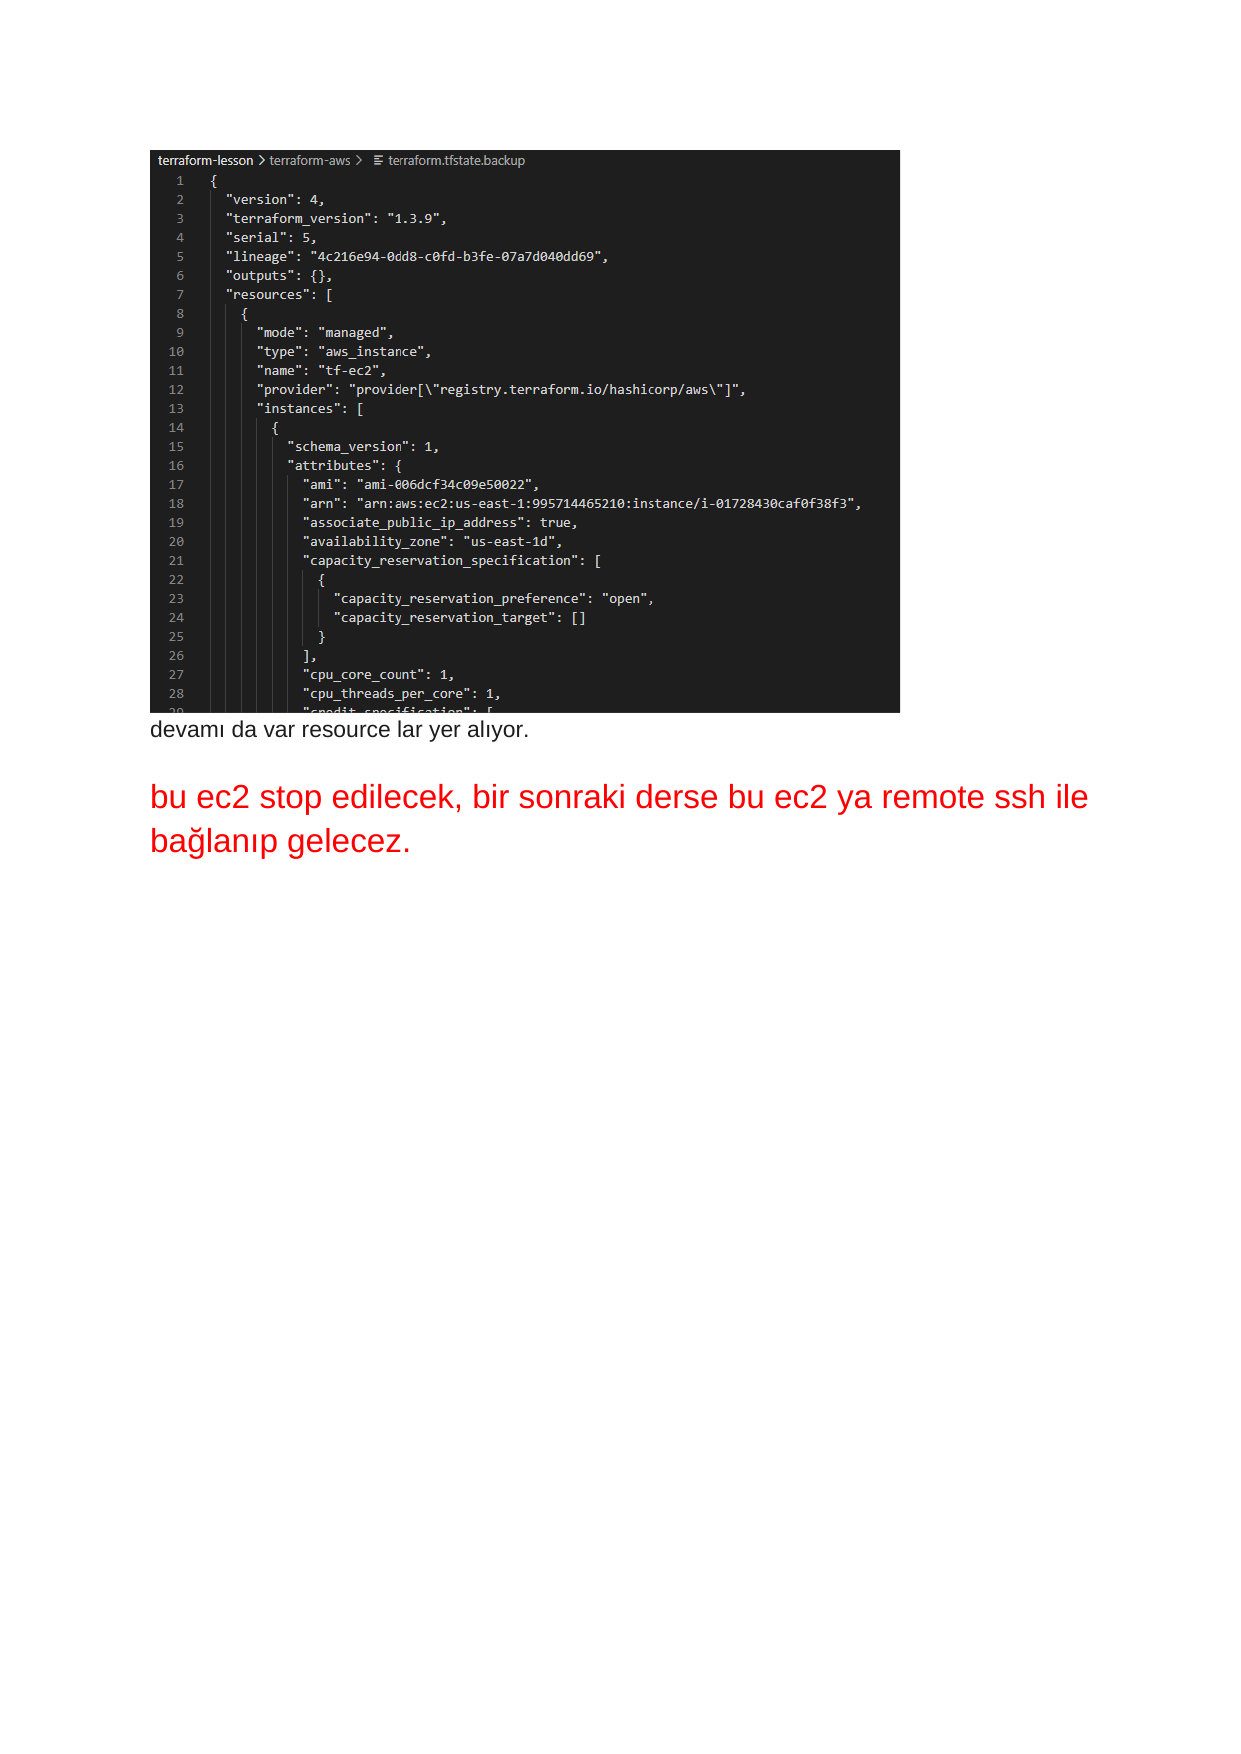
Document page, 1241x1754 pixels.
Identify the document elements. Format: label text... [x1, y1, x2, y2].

text devamı da var resource lar yer alıyor. [150, 716, 1090, 743]
picture [150, 150, 901, 713]
text bu ec2 stop edilecek, bir sonraki derse bu ec2 ya remote ssh ile bağlanıp gelecez. [150, 777, 1090, 859]
